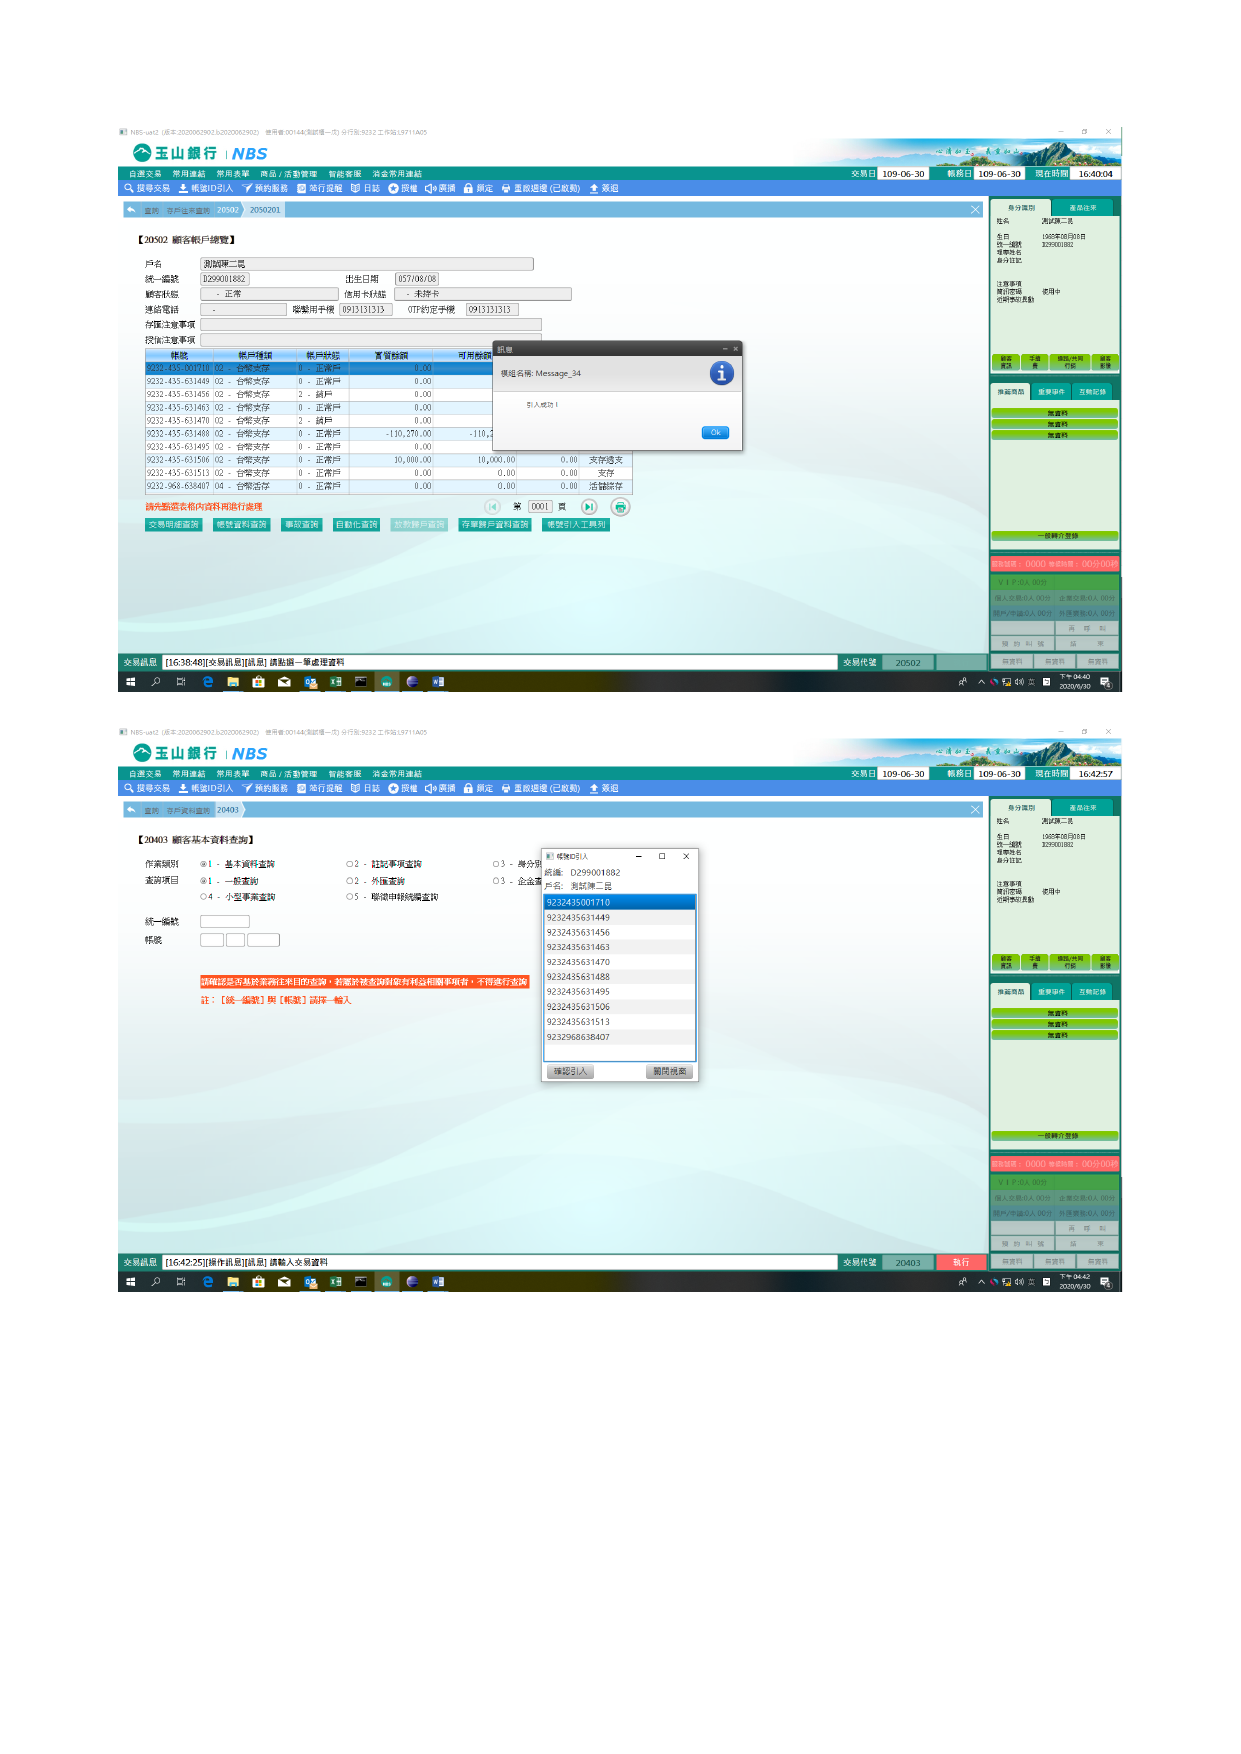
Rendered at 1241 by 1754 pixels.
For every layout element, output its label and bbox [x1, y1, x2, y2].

picture [118, 127, 1123, 692]
picture [118, 727, 1123, 1292]
